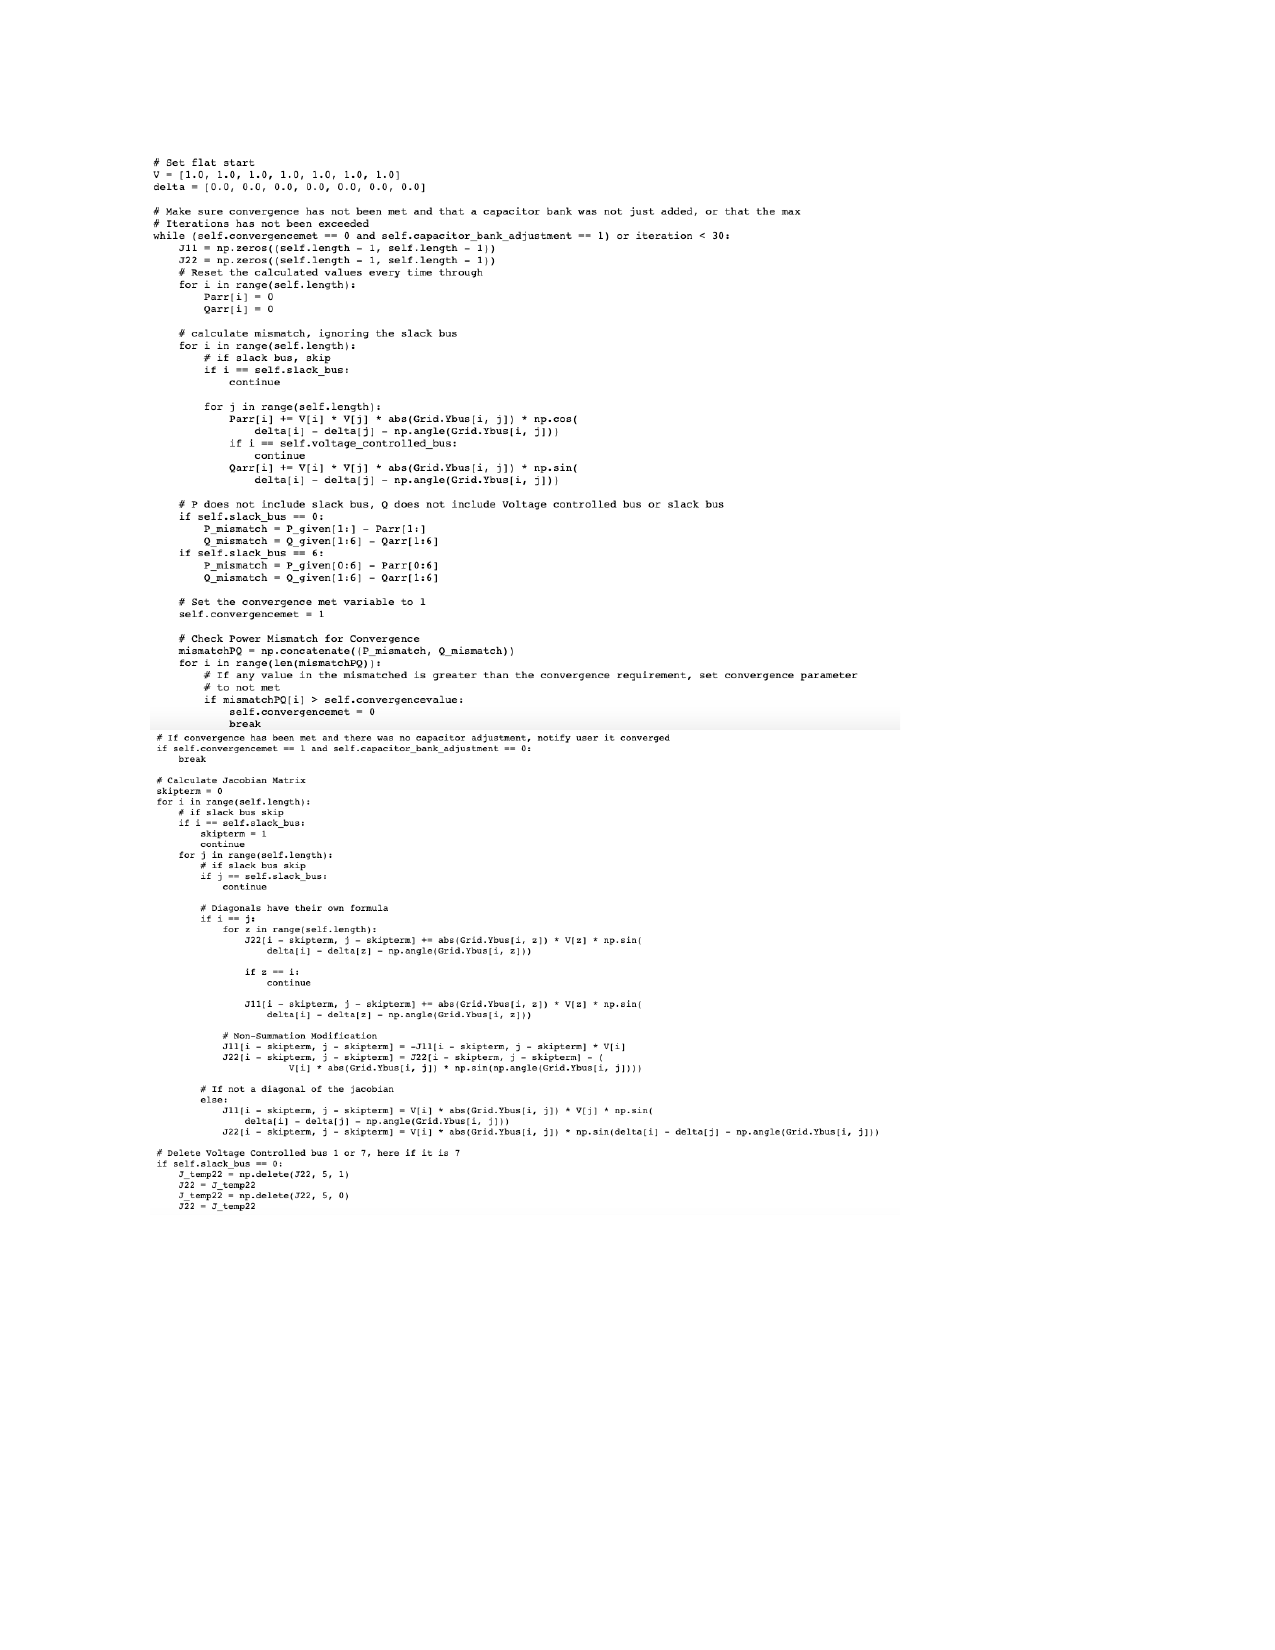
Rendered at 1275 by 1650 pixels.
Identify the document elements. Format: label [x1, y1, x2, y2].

picture [150, 150, 901, 730]
picture [150, 731, 901, 1215]
